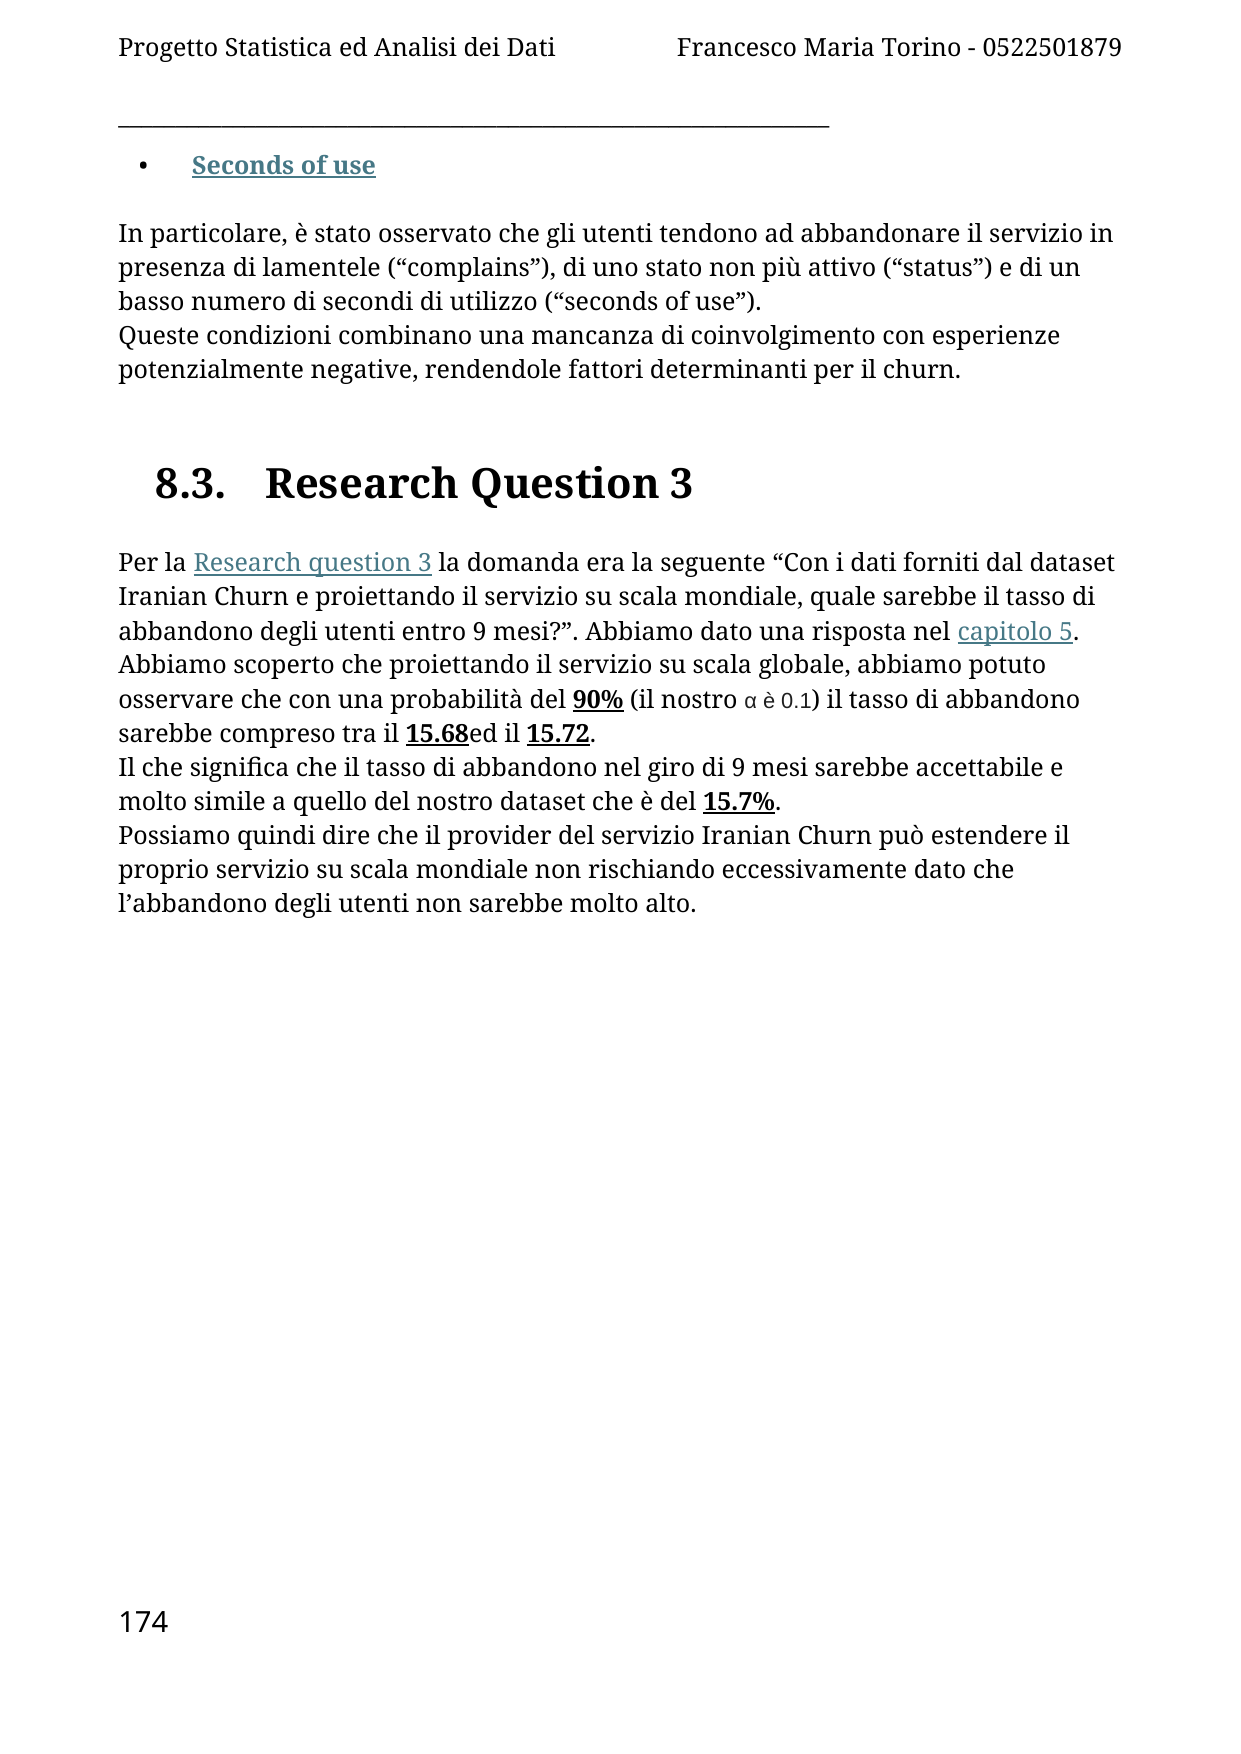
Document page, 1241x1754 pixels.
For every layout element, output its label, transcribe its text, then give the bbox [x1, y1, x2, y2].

text In particolare, è stato osservato che gli utenti tendono ad abbandonare il servizio in presenza di lamentele (“complains”), di uno stato non più attivo (“status”) e di un basso numero di secondi di utilizzo (“seconds of use”). [118, 216, 1122, 318]
text Queste condizioni combinano una mancanza di coinvolgimento con esperienze potenzialmente negative, rendendole fattori determinanti per il churn. [118, 318, 1122, 386]
text Per la Research question 3 la domanda era la seguente “Con i dati forniti dal dataset Iranian Churn e proiettando il servizio su scala mondiale, quale sarebbe il tasso di abbandono degli utenti entro 9 mesi?”. Abbiamo dato una risposta nel capitolo 5. [118, 545, 1122, 647]
text Possiamo quindi dire che il provider del servizio Iranian Churn può estendere il proprio servizio su scala mondiale non rischiando eccessivamente dato che l’abbandono degli utenti non sarebbe molto alto. [118, 817, 1122, 920]
text • Seconds of use [118, 148, 1122, 182]
text Abbiamo scoperto che proiettando il servizio su scala globale, abbiamo potuto osservare che con una probabilità del 90% (il nostro α è 0.1) il tasso di abbandono sarebbe compreso tra il 15.68ed il 15.72. [118, 647, 1122, 749]
subtitle Research Question 3 [156, 454, 1122, 511]
text Il che significa che il tasso di abbandono nel giro di 9 mesi sarebbe accettabile e molto simile a quello del nostro dataset che è del 15.7%. [118, 749, 1122, 817]
